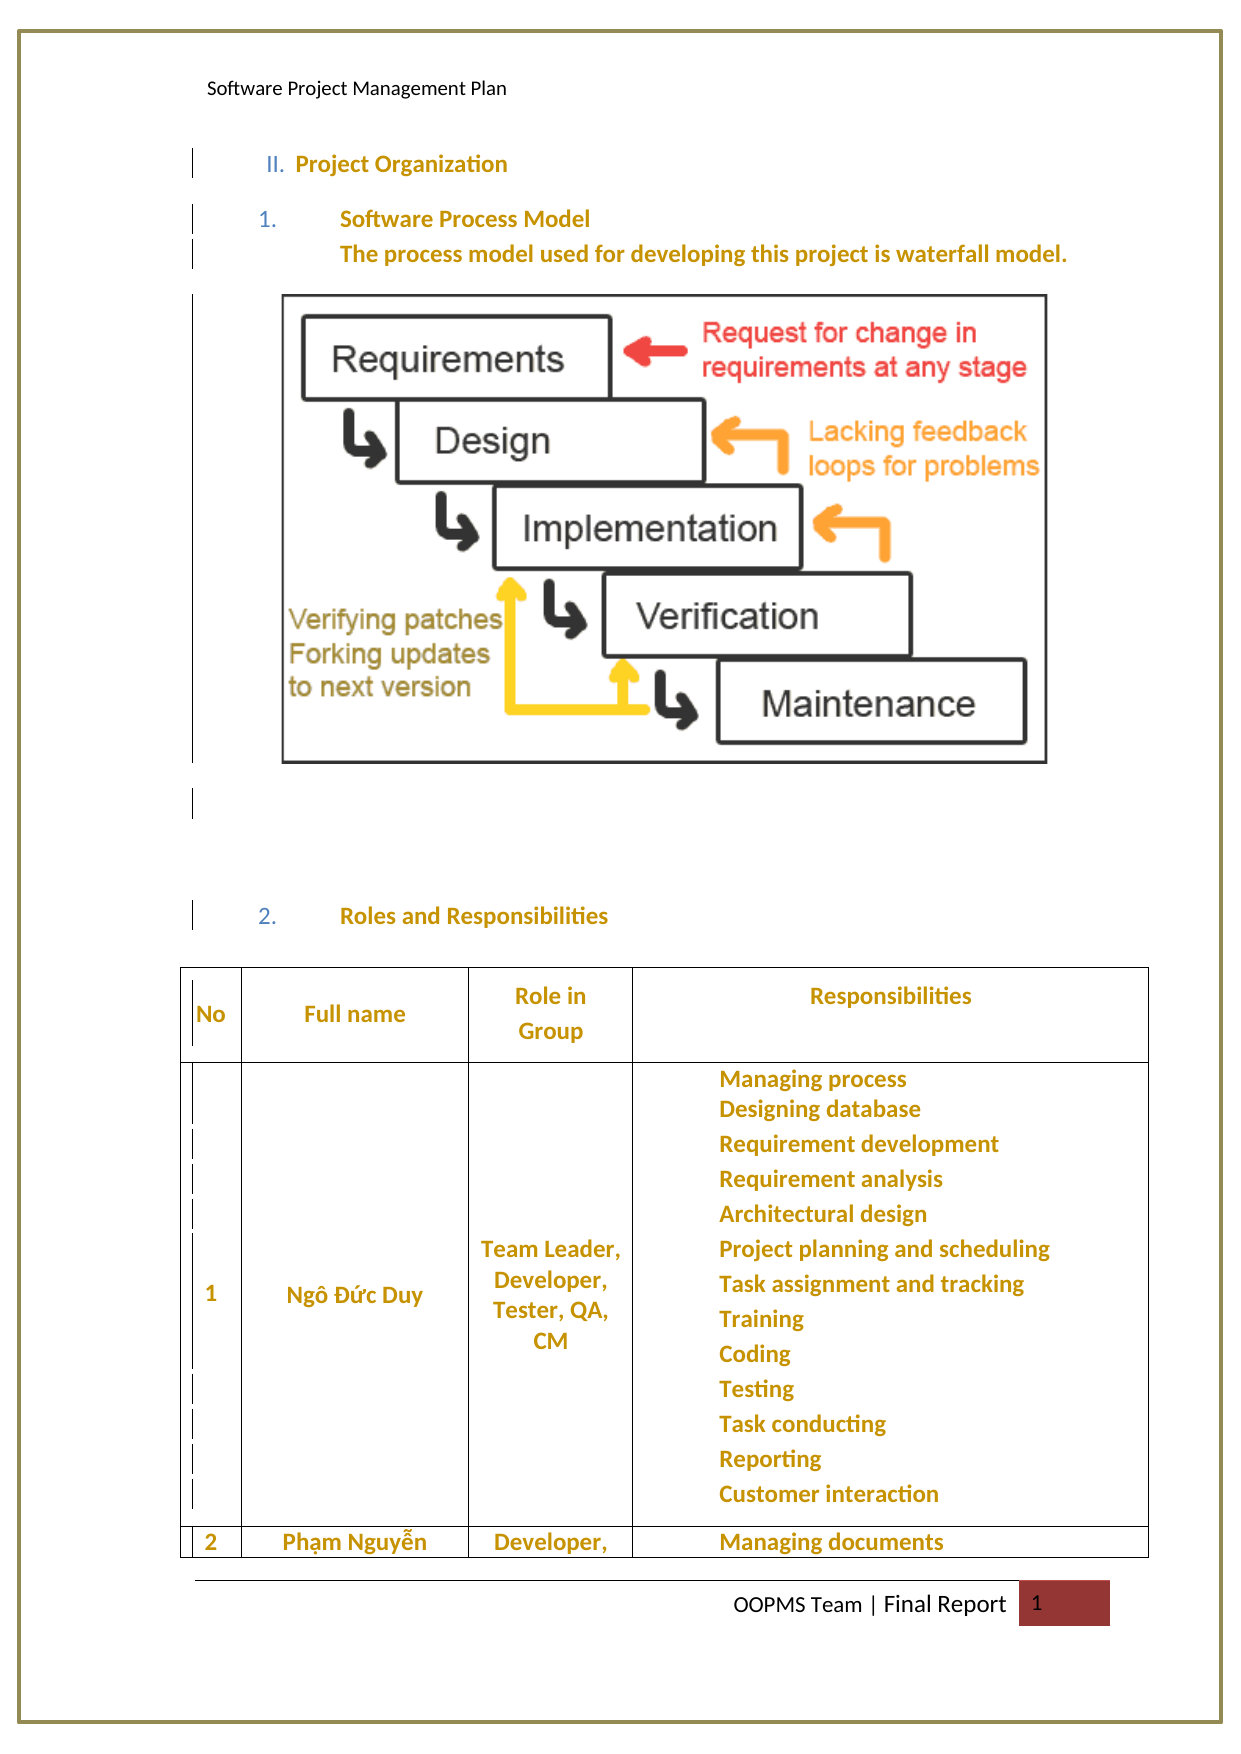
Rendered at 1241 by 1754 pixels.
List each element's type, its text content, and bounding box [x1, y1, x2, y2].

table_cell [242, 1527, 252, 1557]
table_cell 1 [181, 1063, 241, 1526]
table_cell Ngô Đức Duy [242, 1063, 468, 1526]
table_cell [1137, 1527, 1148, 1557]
subtitle Project Organization [236, 148, 1122, 178]
table_cell Team Leader, Developer, Tester, QA, CM [469, 1063, 632, 1526]
list Software Process Model [207, 203, 1122, 234]
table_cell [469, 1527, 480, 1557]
text The process model used for developing this project is waterfall model. [310, 238, 1122, 269]
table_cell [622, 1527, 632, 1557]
table_header No [181, 968, 241, 1062]
table_cell Managing process Designing database Requirement development Requirement analysis Architectural design Project planning and scheduling Task assignment and tracking Training Coding Testing Task conducting Reporting Customer interaction [633, 1063, 1148, 1526]
picture [281, 294, 1048, 764]
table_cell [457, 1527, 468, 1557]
table_header Role in Group [469, 968, 632, 1062]
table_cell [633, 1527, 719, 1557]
list Roles and Responsibilities [207, 900, 1122, 962]
table_header Responsibilities [633, 968, 1148, 1062]
table_header Full name [242, 968, 468, 1062]
